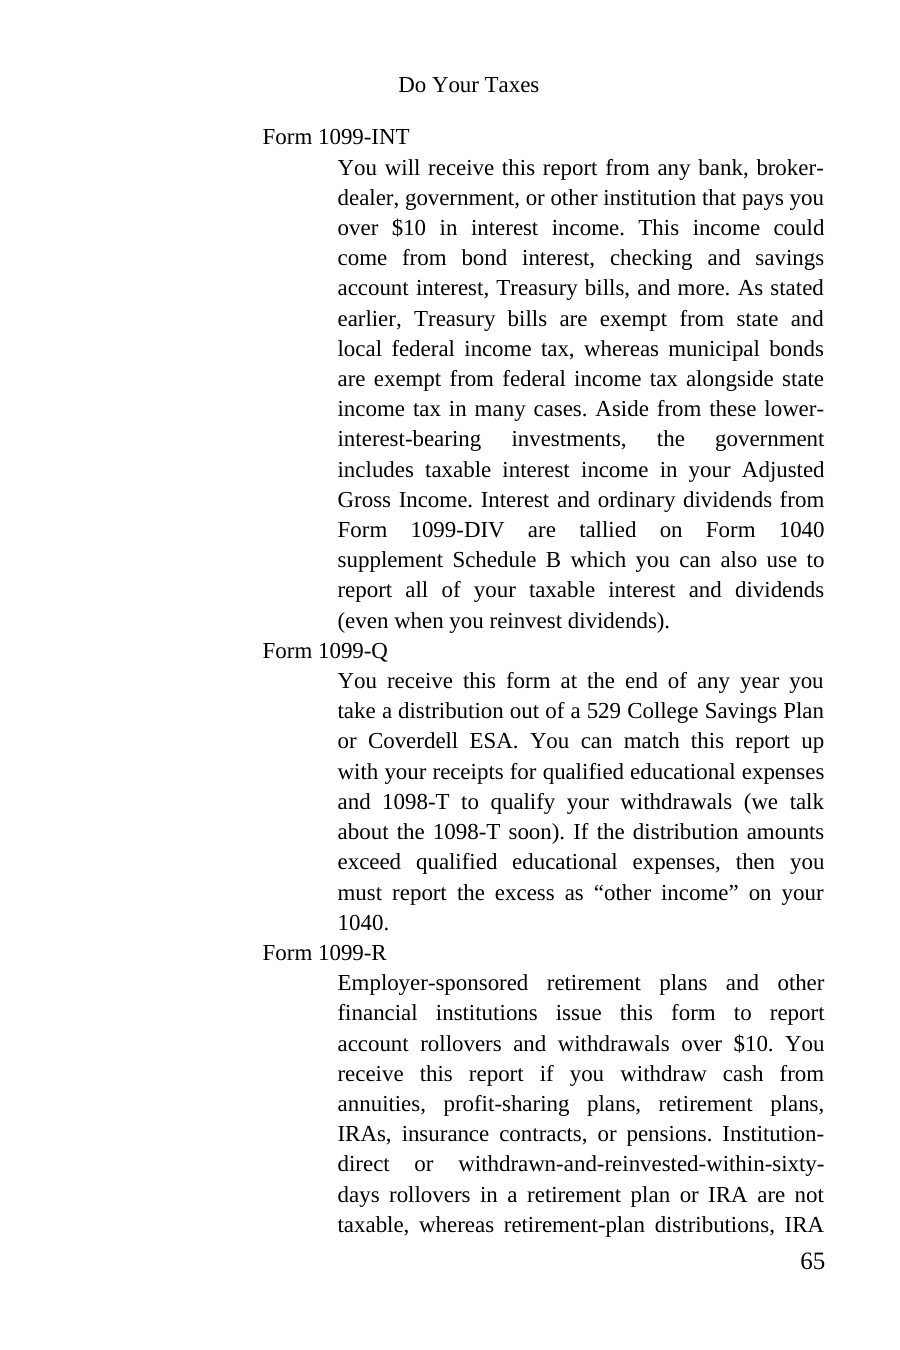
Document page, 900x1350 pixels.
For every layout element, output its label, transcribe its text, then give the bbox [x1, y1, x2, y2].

text Form 1099-Q [262, 637, 825, 663]
text Form 1099-INT [262, 123, 825, 150]
text Form 1099-R [262, 939, 825, 965]
text You receive this form at the end of any year you take a distribution out of a 529 College Savings Plan or Coverdell ESA. You can match this report up with your receipts for qualified educational expenses and 1098-T to qualify your withdrawals (we talk about the 1098-T soon). If the distribution amounts exceed qualified educational expenses, then you must report the excess as “other income” on your 1040. [337, 667, 825, 935]
text You will receive this report from any bank, broker-dealer, government, or other institution that pays you over $10 in interest income. This income could come from bond interest, checking and savings account interest, Treasury bills, and more. As stated earlier, Treasury bills are exempt from state and local federal income tax, whereas municipal bonds are exempt from federal income tax alongside state income tax in many cases. Aside from these lower-interest-bearing investments, the government includes taxable interest income in your Adjusted Gross Income. Interest and ordinary dividends from Form 1099-DIV are tallied on Form 1040 supplement Schedule B which you can also use to report all of your taxable interest and dividends (even when you reinvest dividends). [337, 154, 825, 633]
